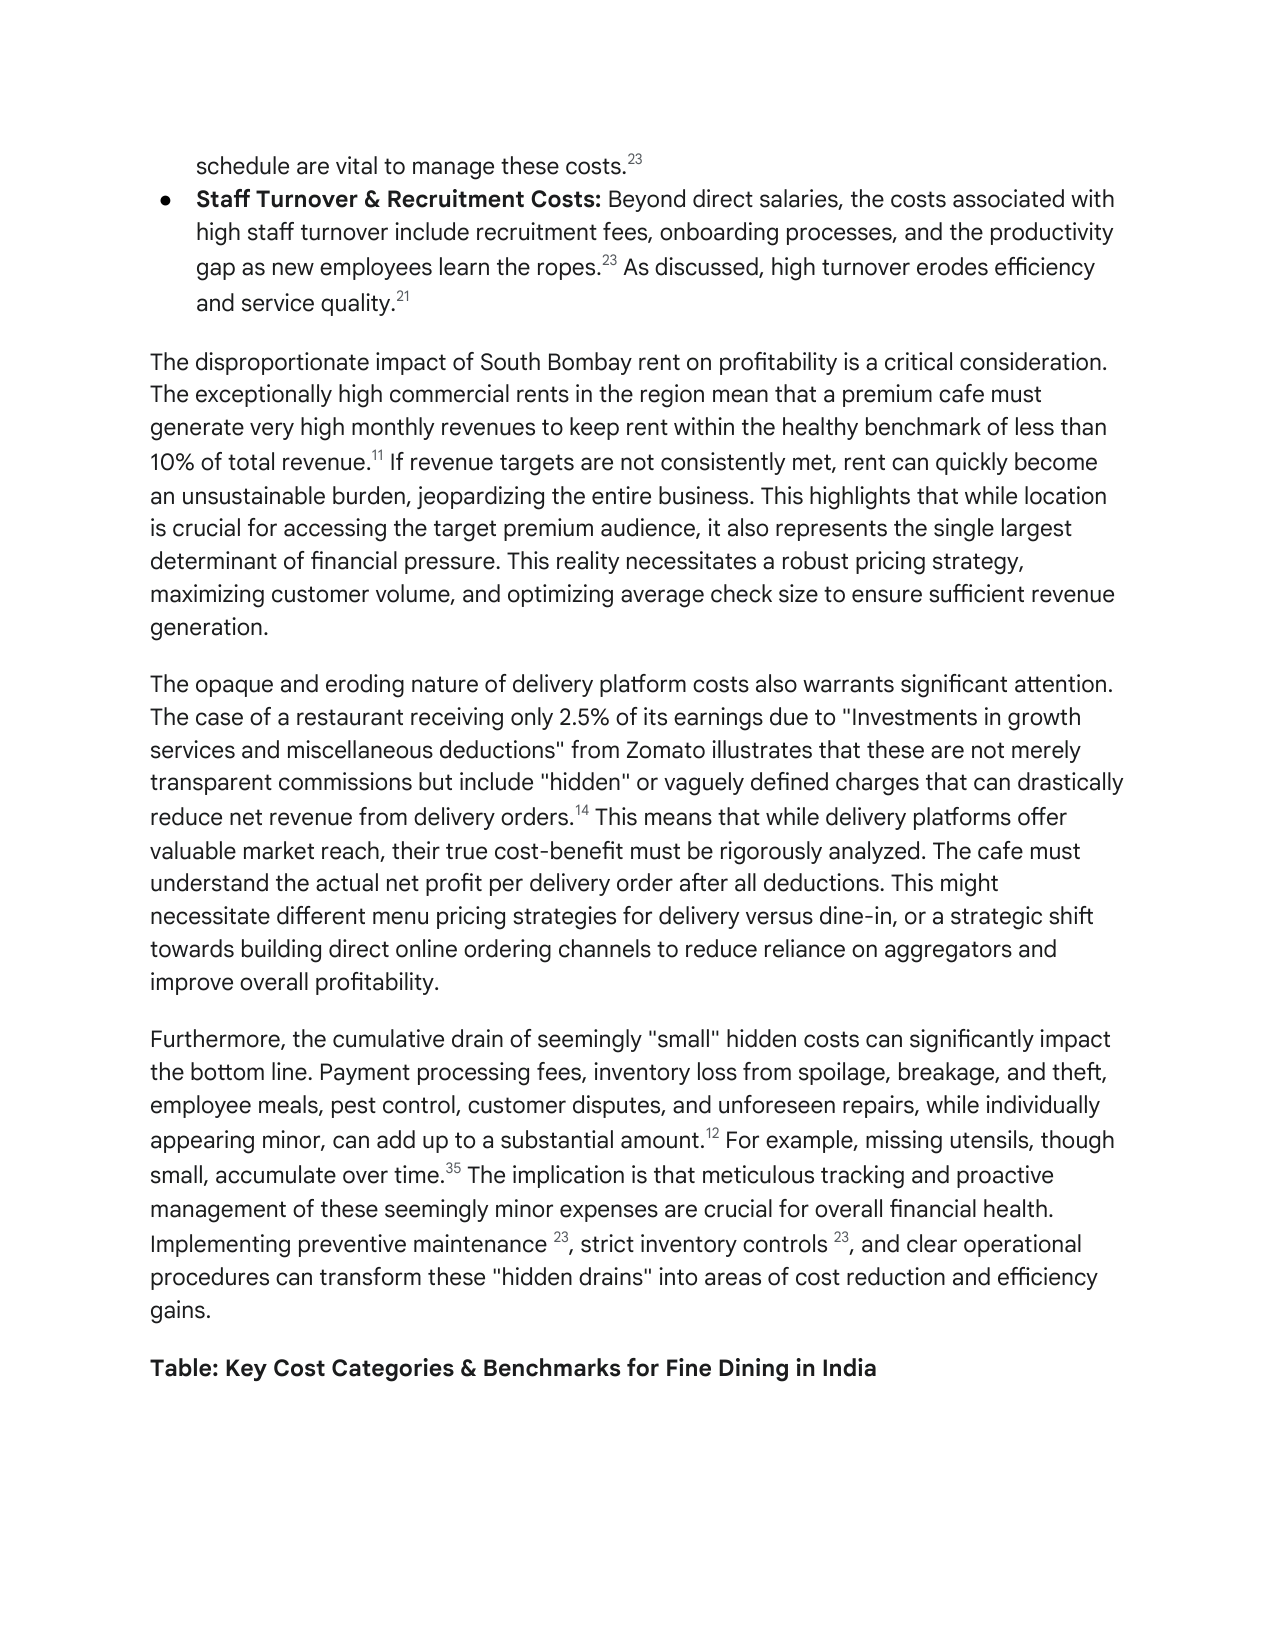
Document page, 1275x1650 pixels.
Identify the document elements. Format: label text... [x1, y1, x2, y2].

text The disproportionate impact of South Bombay rent on profitability is a critical consideration. The exceptionally high commercial rents in the region mean that a premium cafe must generate very high monthly revenues to keep rent within the healthy benchmark of less than 10% of total revenue.11 If revenue targets are not consistently met, rent can quickly become an unsustainable burden, jeopardizing the entire business. This highlights that while location is crucial for accessing the target premium audience, it also represents the single largest determinant of financial pressure. This reality necessitates a robust pricing strategy, maximizing customer volume, and optimizing average check size to ensure sufficient revenue generation. [150, 348, 1125, 641]
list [158, 150, 1125, 181]
list Staff Turnover & Recruitment Costs: Beyond direct salaries, the costs associated with high staff turnover include recruitment fees, onboarding processes, and the productivity gap as new employees learn the ropes.23 As discussed, high turnover erodes efficiency and service quality.21 [158, 186, 1125, 319]
text The opaque and eroding nature of delivery platform costs also warrants significant attention. The case of a restaurant receiving only 2.5% of its earnings due to "Investments in growth services and miscellaneous deductions" from Zomato illustrates that these are not merely transparent commissions but include "hidden" or vaguely defined charges that can drastically reduce net revenue from delivery orders.14 This means that while delivery platforms offer valuable market reach, their true cost-benefit must be rigorously analyzed. The cafe must understand the actual net profit per delivery order after all deductions. This might necessitate different menu pricing strategies for delivery versus dine-in, or a strategic shift towards building direct online ordering channels to reduce reliance on aggregators and improve overall profitability. [150, 670, 1125, 997]
text Furthermore, the cumulative drain of seemingly "small" hidden costs can significantly impact the bottom line. Payment processing fees, inventory loss from spoilage, breakage, and theft, employee meals, pest control, customer disputes, and unforeseen repairs, while individually appearing minor, can add up to a substantial amount.12 For example, missing utensils, though small, accumulate over time.35 The implication is that meticulous tracking and proactive management of these seemingly minor expenses are crucial for overall financial health. Implementing preventive maintenance 23, strict inventory controls 23, and clear operational procedures can transform these "hidden drains" into areas of cost reduction and efficiency gains. [150, 1026, 1125, 1325]
text Table: Key Cost Categories & Benchmarks for Fine Dining in India [150, 1354, 1125, 1383]
